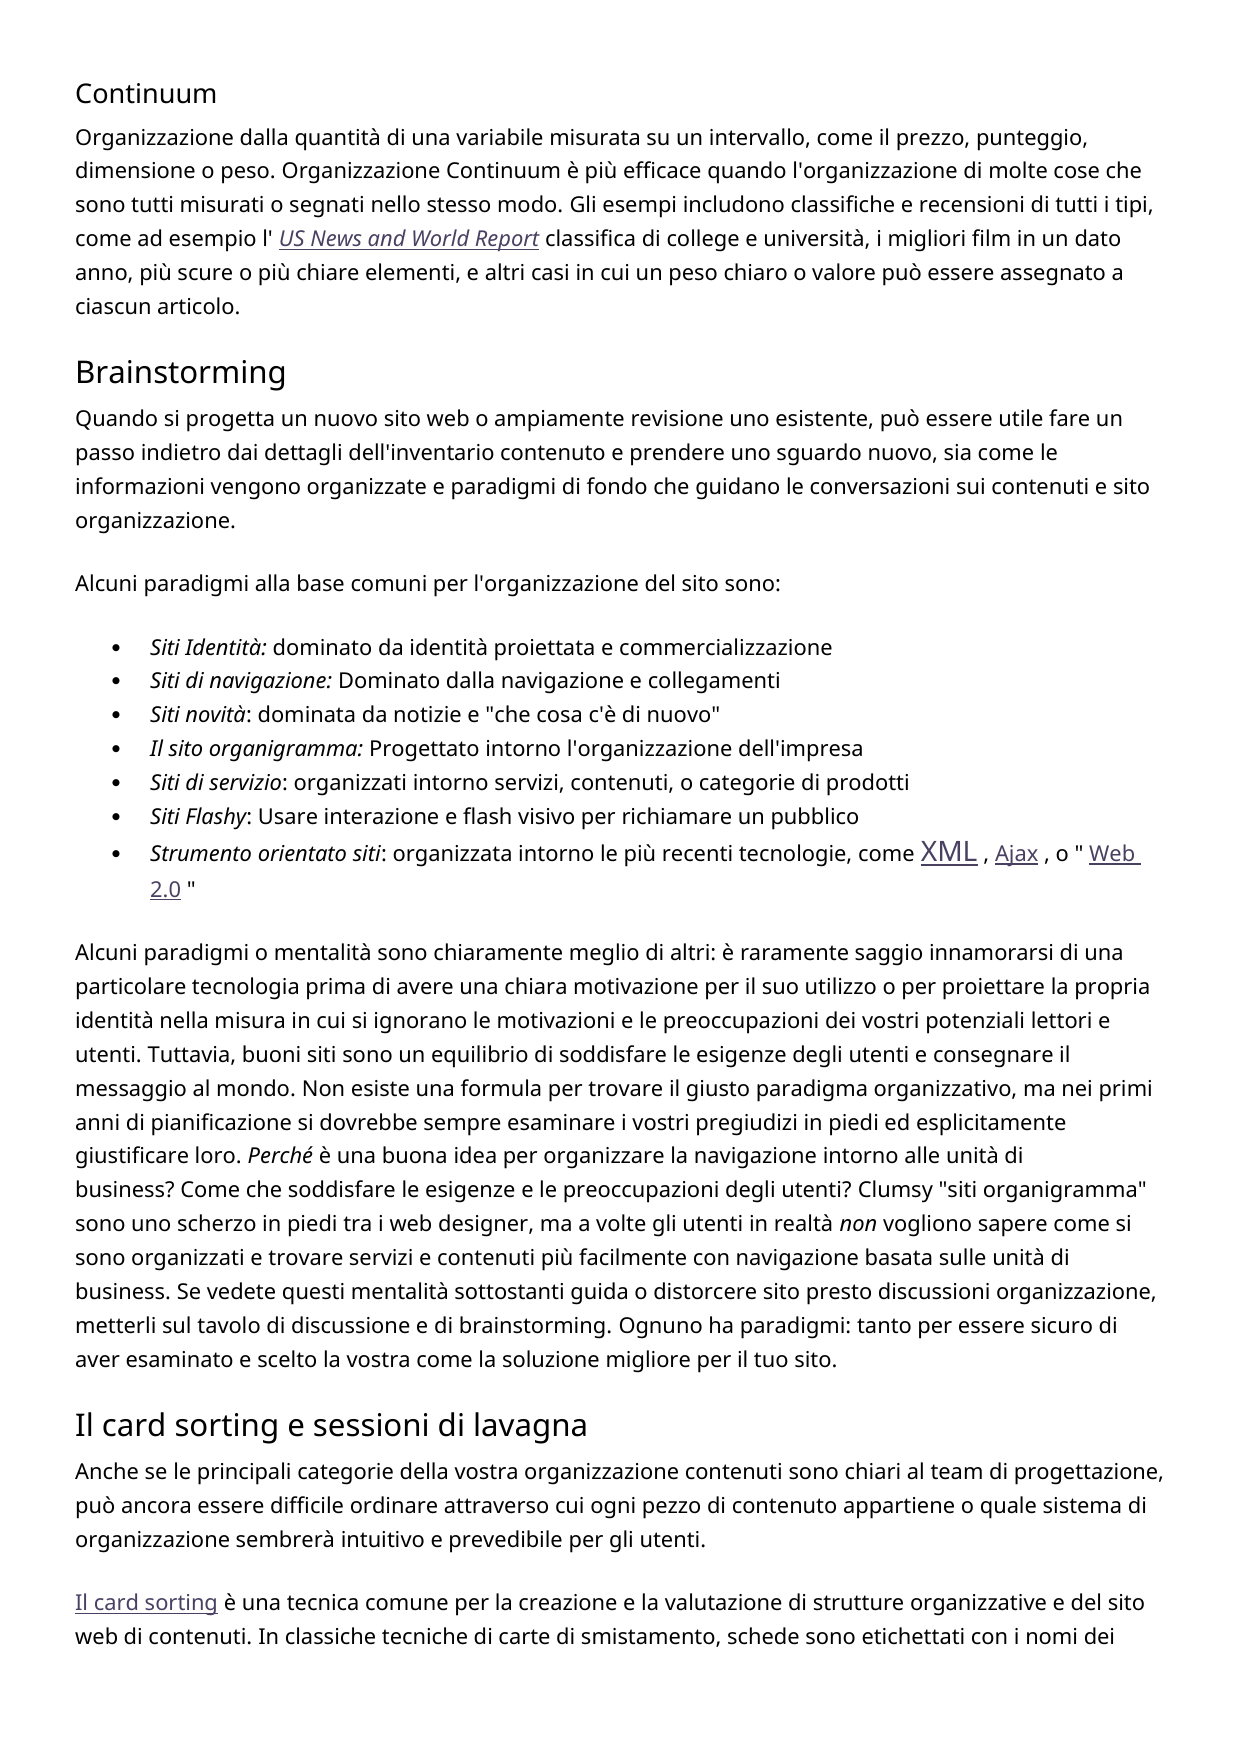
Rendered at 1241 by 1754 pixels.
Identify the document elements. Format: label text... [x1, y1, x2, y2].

text Quando si progetta un nuovo sito web o ampiamente revisione uno esistente, può essere utile fare un passo indietro dai dettagli dell'inventario contenuto e prendere uno sguardo nuovo, sia come le informazioni vengono organizzate e paradigmi di fondo che guidano le conversazioni sui contenuti e sito organizzazione. [75, 399, 1165, 535]
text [75, 1583, 1165, 1651]
list Siti Flashy: Usare interazione e flash visivo per richiamare un pubblico [112, 797, 1165, 831]
list Siti di navigazione: Dominato dalla navigazione e collegamenti [112, 661, 1165, 695]
text Anche se le principali categorie della vostra organizzazione contenuti sono chiari al team di progettazione, può ancora essere difficile ordinare attraverso cui ogni pezzo di contenuto appartiene o quale sistema di organizzazione sembrerà intuitivo e prevedibile per gli utenti. [75, 1452, 1165, 1554]
list Il sito organigramma: Progettato intorno l'organizzazione dell'impresa [112, 729, 1165, 763]
subtitle Continuum [75, 75, 1165, 112]
subtitle Brainstorming [75, 350, 1165, 393]
subtitle Il card sorting e sessioni di lavagna [75, 1403, 1165, 1446]
list Siti Identità: dominato da identità proiettata e commercializzazione [112, 627, 1165, 661]
list Siti di servizio: organizzati intorno servizi, contenuti, o categorie di prodotti [112, 763, 1165, 797]
text Alcuni paradigmi alla base comuni per l'organizzazione del sito sono: [75, 564, 1165, 598]
text Alcuni paradigmi o mentalità sono chiaramente meglio di altri: è raramente saggio innamorarsi di una particolare tecnologia prima di avere una chiara motivazione per il suo utilizzo o per proiettare la propria identità nella misura in cui si ignorano le motivazioni e le preoccupazioni dei vostri potenziali lettori e utenti. Tuttavia, buoni siti sono un equilibrio di soddisfare le esigenze degli utenti e consegnare il messaggio al mondo. Non esiste una formula per trovare il giusto paradigma organizzativo, ma nei primi anni di pianificazione si dovrebbe sempre esaminare i vostri pregiudizi in piedi ed esplicitamente giustificare loro. Perché è una buona idea per organizzare la navigazione intorno alle unità di business? Come che soddisfare le esigenze e le preoccupazioni degli utenti? Clumsy "siti organigramma" sono uno scherzo in piedi tra i web designer, ma a volte gli utenti in realtà non vogliono sapere come si sono organizzati e trovare servizi e contenuti più facilmente con navigazione basata sulle unità di business. Se vedete questi mentalità sottostanti guida o distorcere sito presto discussioni organizzazione, metterli sul tavolo di discussione e di brainstorming. Ognuno ha paradigmi: tanto per essere sicuro di aver esaminato e scelto la vostra come la soluzione migliore per il tuo sito. [75, 933, 1165, 1374]
list Siti novità: dominata da notizie e "che cosa c'è di nuovo" [112, 695, 1165, 729]
text Organizzazione dalla quantità di una variabile misurata su un intervallo, come il prezzo, punteggio, dimensione o peso. Organizzazione Continuum è più efficace quando l'organizzazione di molte cose che sono tutti misurati o segnati nello stesso modo. Gli esempi includono classifiche e recensioni di tutti i tipi, come ad esempio l' US News and World Report classifica di college e università, i migliori film in un dato anno, più scure o più chiare elementi, e altri casi in cui un peso chiaro o valore può essere assegnato a ciascun articolo. [75, 117, 1165, 321]
list Strumento orientato siti: organizzata intorno le più recenti tecnologie, come XML , Ajax , o " Web 2.0 " [112, 831, 1165, 903]
